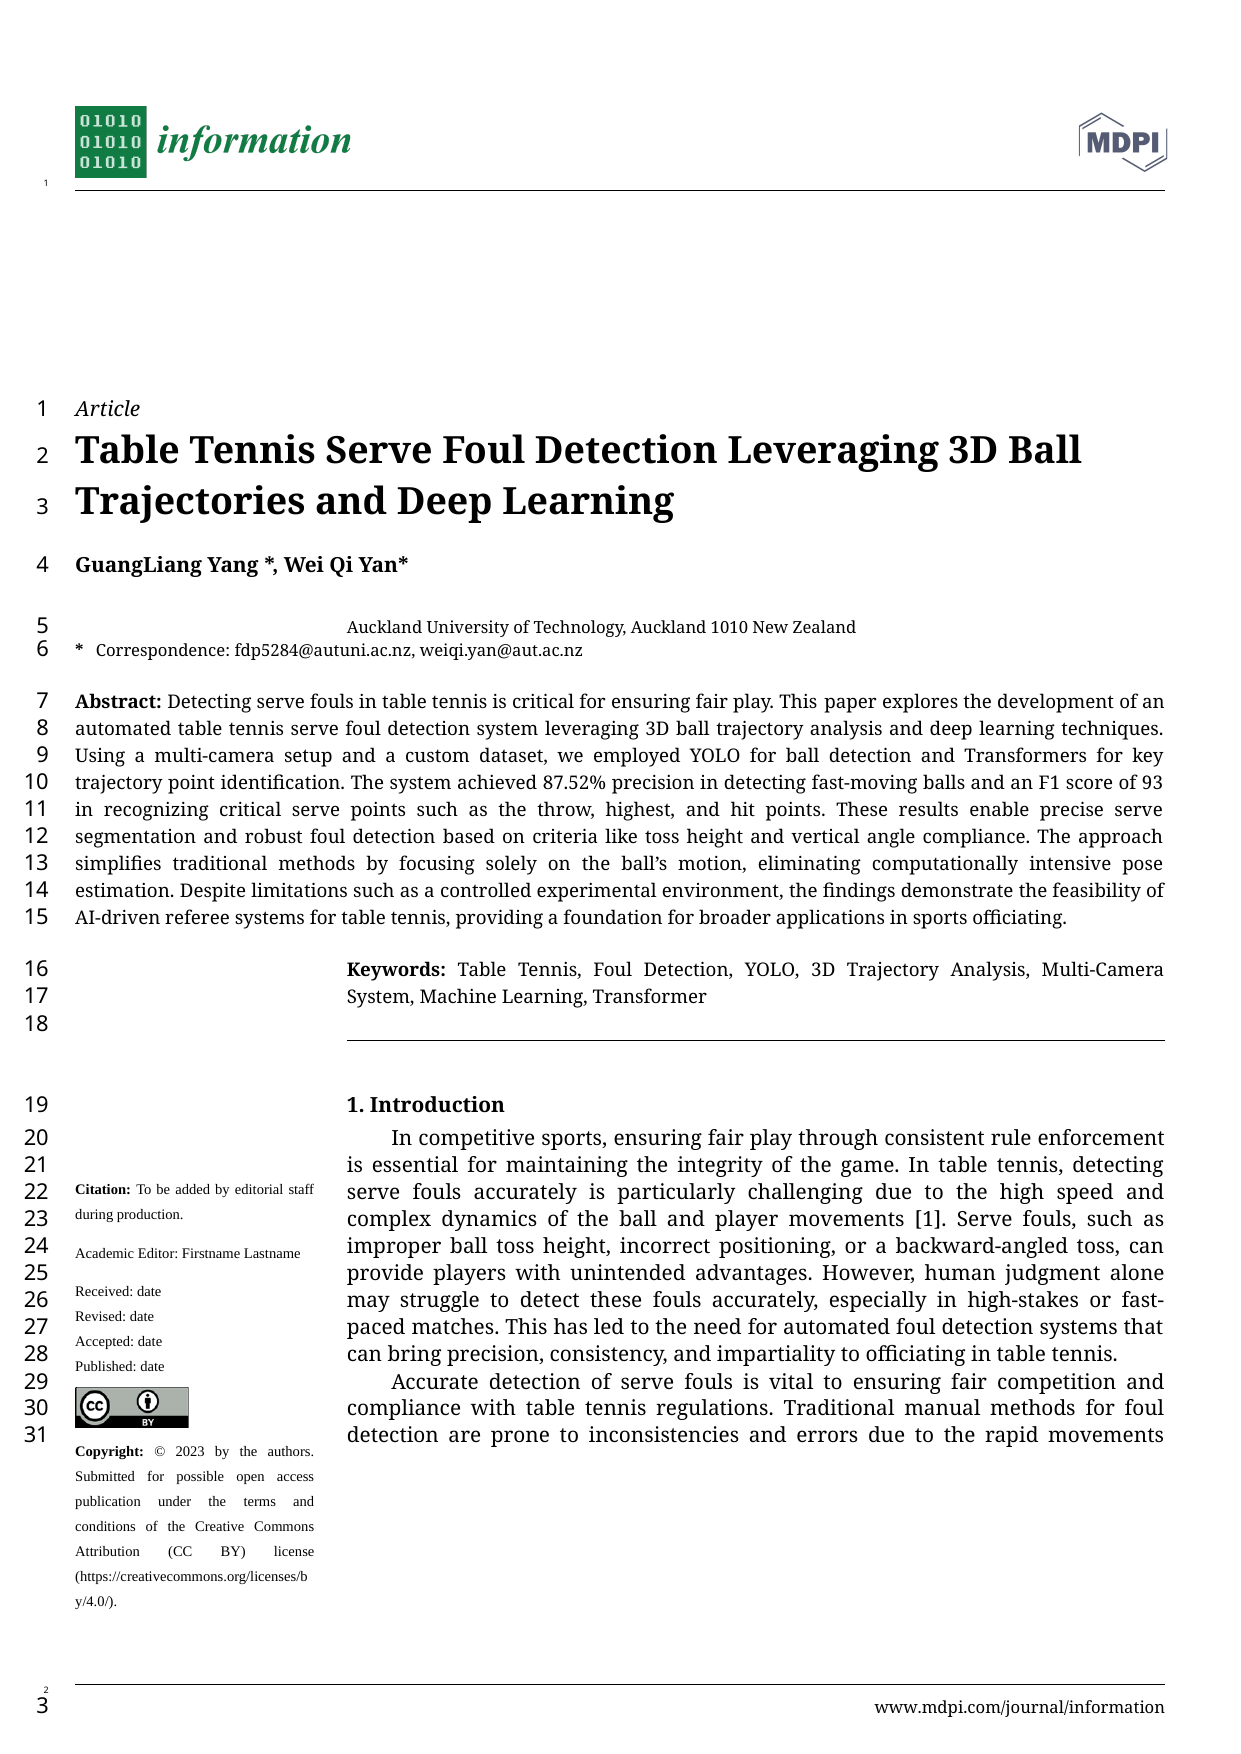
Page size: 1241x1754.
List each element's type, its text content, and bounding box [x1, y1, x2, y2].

text GuangLiang Yang *, Wei Qi Yan* [75, 550, 1165, 578]
text * Correspondence: fdp5284@autuni.ac.nz, weiqi.yan@aut.ac.nz [75, 639, 1165, 661]
picture [75, 1387, 189, 1428]
text Auckland University of Technology, Auckland 1010 New Zealand [347, 616, 1165, 639]
picture [75, 106, 352, 178]
text Keywords: Table Tennis, Foul Detection, YOLO, 3D Trajectory Analysis, Multi-Camera System, Machine Learning, Transformer [347, 955, 1165, 1009]
title Table Tennis Serve Foul Detection Leveraging 3D Ball Trajectories and Deep Learning [75, 423, 1165, 525]
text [347, 1368, 1165, 1449]
subtitle 1. Introduction [347, 1091, 1165, 1118]
text Article [75, 394, 1165, 423]
text Abstract: Detecting serve fouls in table tennis is critical for ensuring fair play. This paper explores the development of an automated table tennis serve foul detection system leveraging 3D ball trajectory analysis and deep learning techniques. Using a multi-camera setup and a custom dataset, we employed YOLO for ball detection and Transformers for key trajectory point identification. The system achieved 87.52% precision in detecting fast-moving balls and an F1 score of 93 in recognizing critical serve points such as the throw, highest, and hit points. These results enable precise serve segmentation and robust foul detection based on criteria like toss height and vertical angle compliance. The approach simplifies traditional methods by focusing solely on the ball’s motion, eliminating computationally intensive pose estimation. Despite limitations such as a controlled experimental environment, the findings demonstrate the feasibility of AI-driven referee systems for table tennis, providing a foundation for broader applications in sports officiating. [75, 686, 1165, 930]
table_header Citation: To be added by editorial staff during production. Academic Editor: Firstname Lastname Received: date Revised: date Accepted: date Published: date Copyright: © 2023 by the authors. Submitted for possible open access publication under the terms and conditions of the Creative Commons Attribution (CC BY) license (https://creativecommons.org/licenses/by/4.0/). [75, 1175, 326, 1609]
text In competitive sports, ensuring fair play through consistent rule enforcement is essential for maintaining the integrity of the game. In table tennis, detecting serve fouls accurately is particularly challenging due to the high speed and complex dynamics of the ball and player movements [1]. Serve fouls, such as improper ball toss height, incorrect positioning, or a backward-angled toss, can provide players with unintended advantages. However, human judgment alone may struggle to detect these fouls accurately, especially in high-stakes or fast-paced matches. This has led to the need for automated foul detection systems that can bring precision, consistency, and impartiality to officiating in table tennis. [347, 1124, 1165, 1368]
